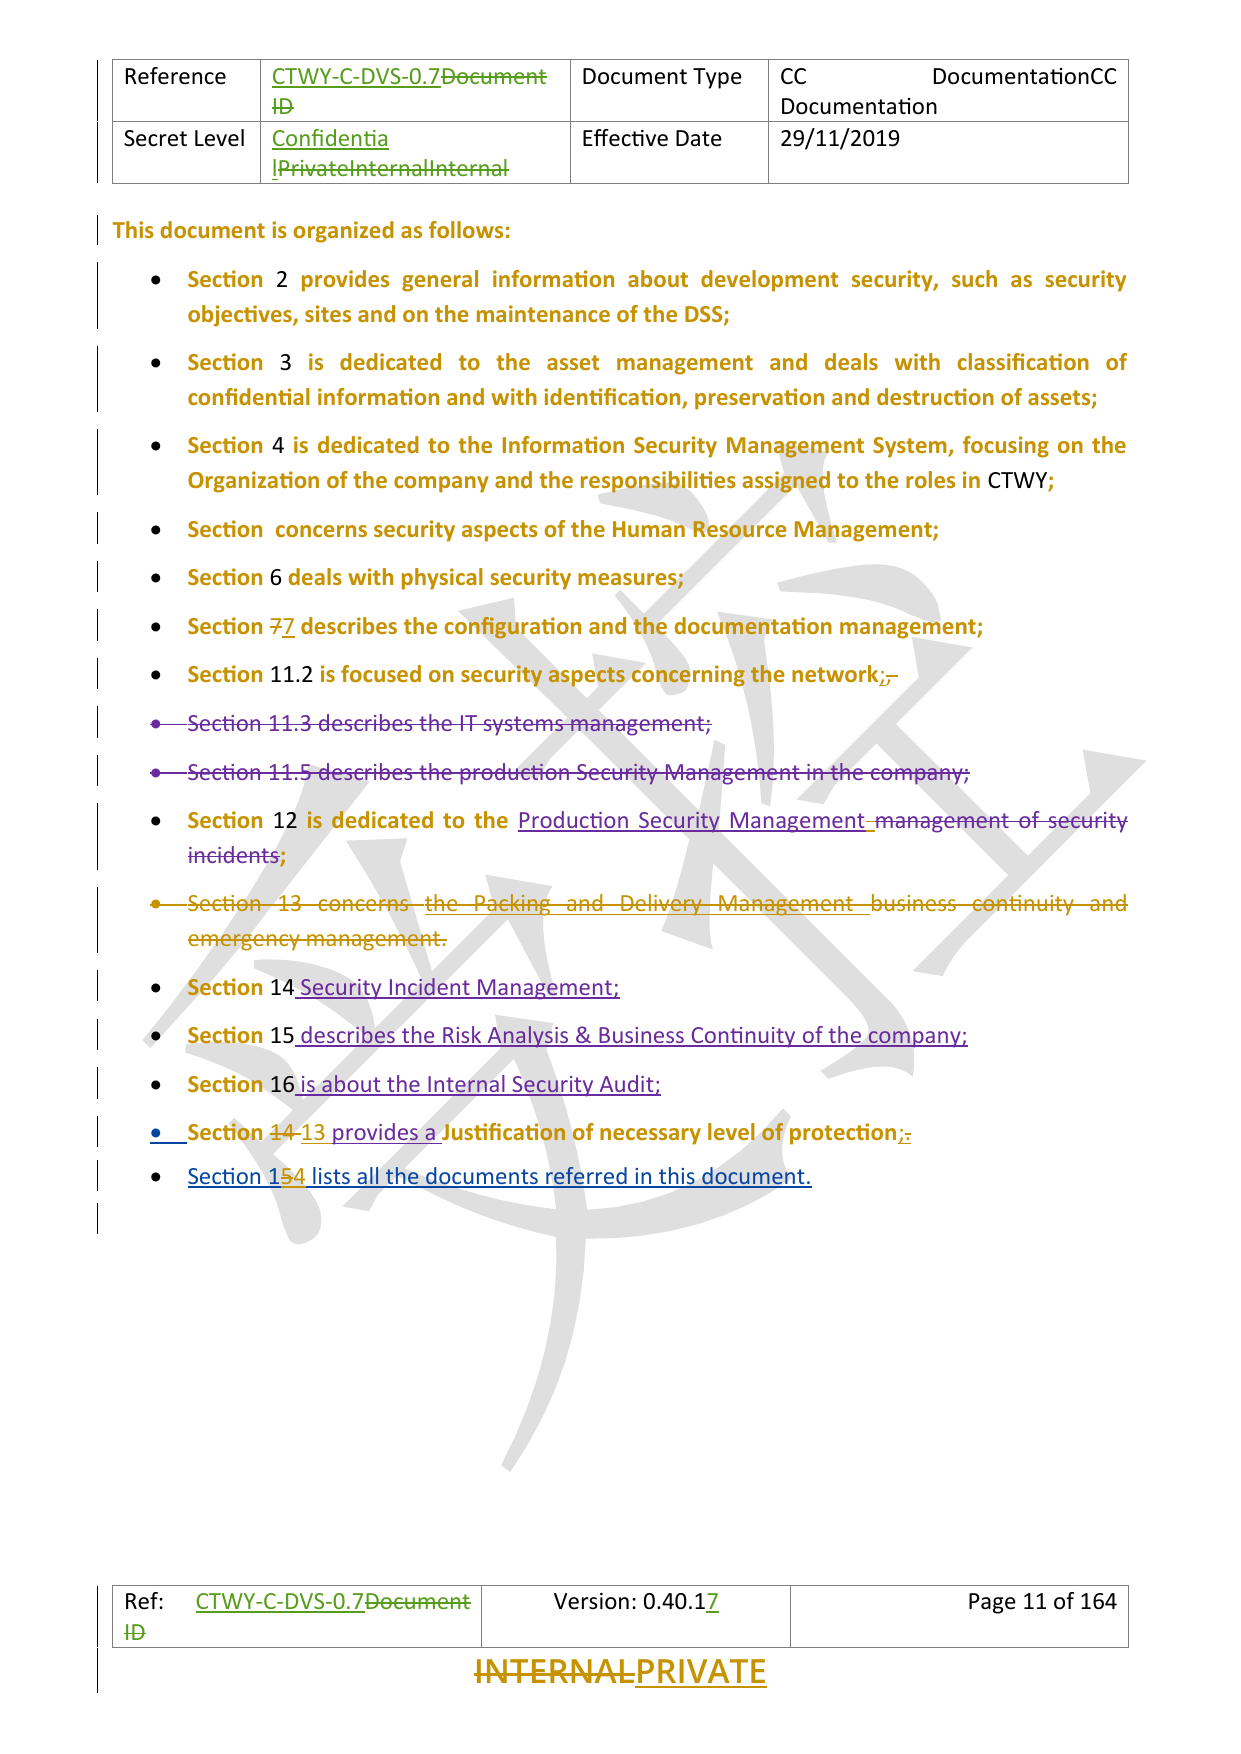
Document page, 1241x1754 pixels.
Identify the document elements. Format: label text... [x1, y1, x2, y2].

list Section describes the configuration and the documentation management; [150, 609, 1128, 641]
list Section Justification of necessary level of protection [150, 1116, 1128, 1147]
list Section is dedicated to the ; [150, 803, 1128, 870]
list Section 2 provides general information about development security, such as security objectives, sites and on the maintenance of the DSS; [150, 262, 1128, 328]
list Section 6 deals with physical security measures; [150, 561, 1128, 592]
list Section [150, 970, 1128, 1001]
list Section [150, 1019, 1128, 1050]
list Section 4 is dedicated to the Information Security Management System, focusing on the Organization of the company and the responsibilities assigned to the roles in CTWY; [150, 429, 1128, 495]
list Section 3 is dedicated to the asset management and deals with classification of confidential information and with identification, preservation and destruction of assets; [150, 346, 1128, 412]
list Section 5 concerns security aspects of the Human Resource Management; [150, 512, 1128, 543]
list Section is focused on security aspects concerning the network [150, 658, 1128, 689]
text This document is organized as follows: [112, 215, 1128, 245]
list Section [150, 1067, 1128, 1098]
